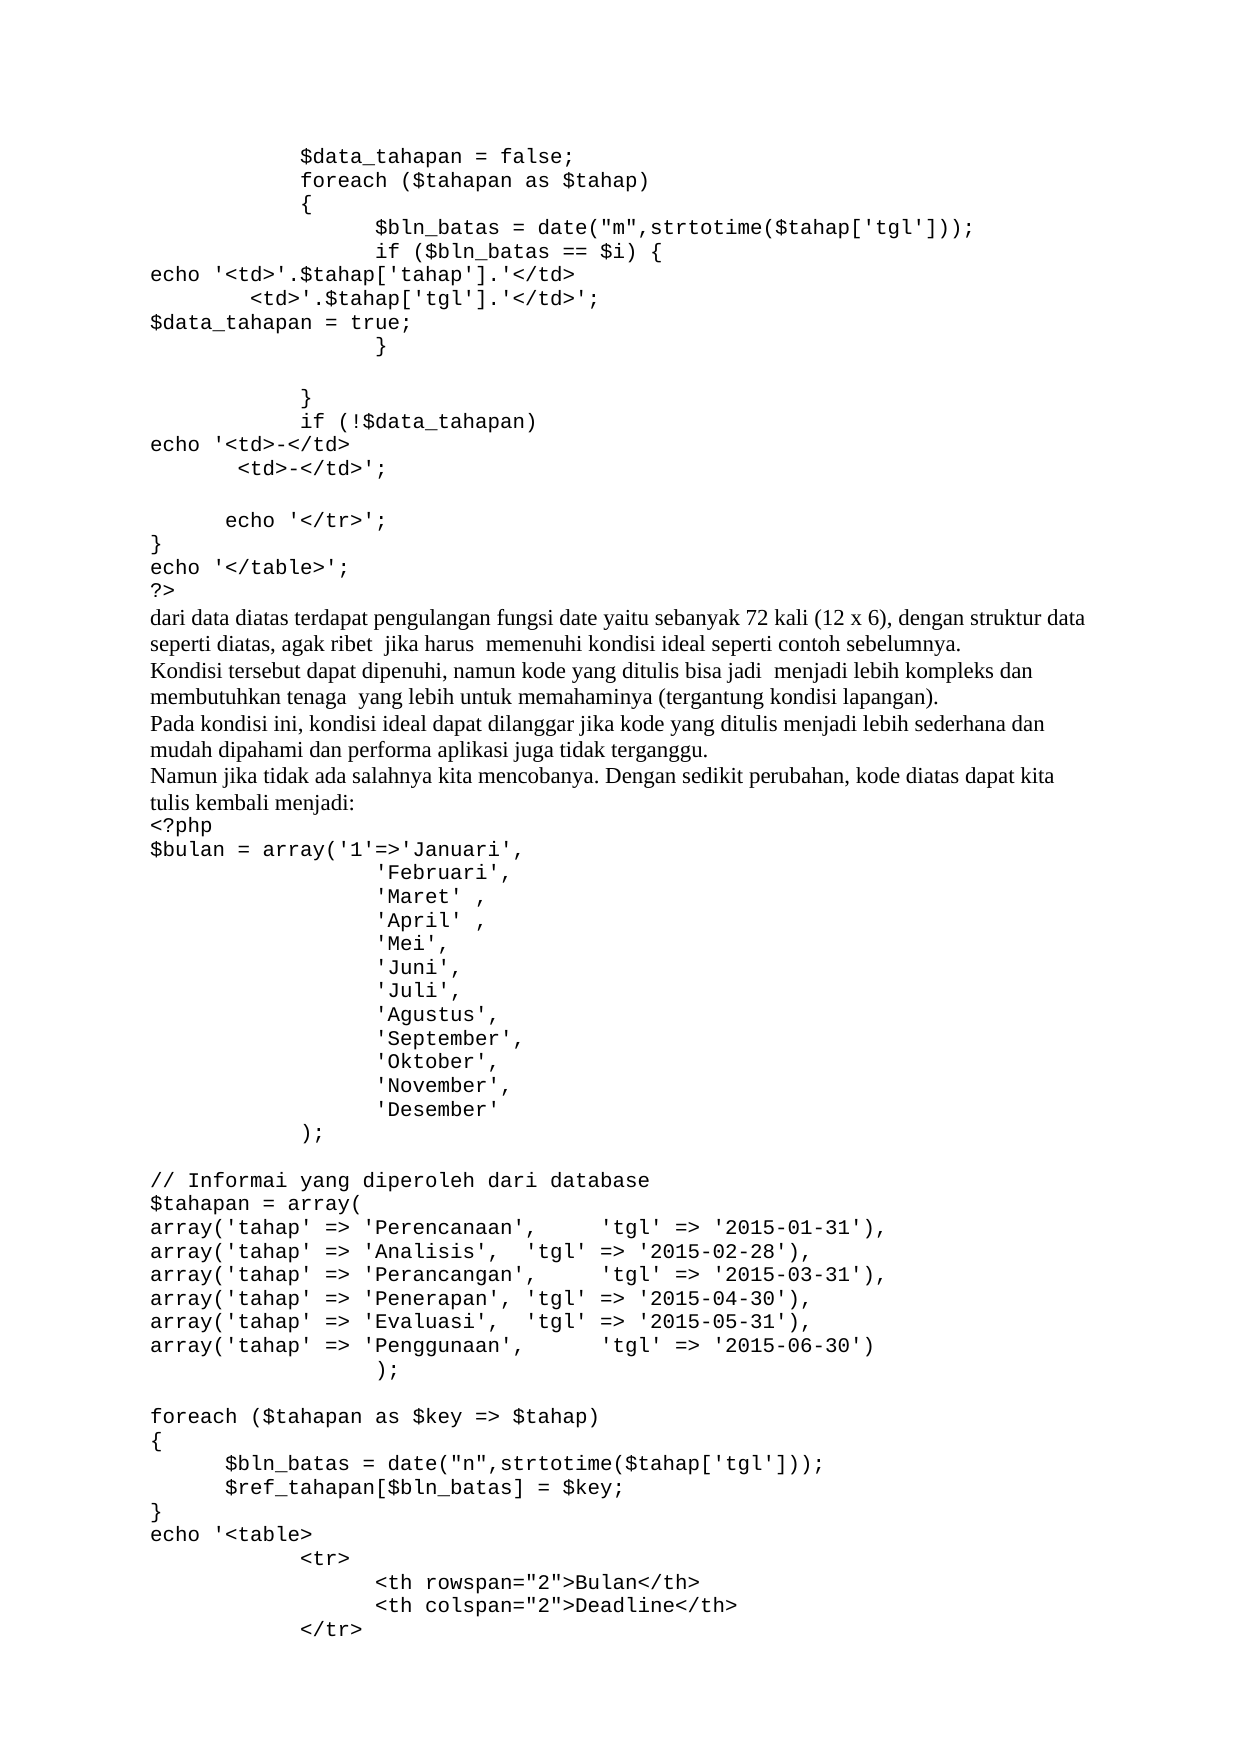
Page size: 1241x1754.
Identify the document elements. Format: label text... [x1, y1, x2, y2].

text $ref_tahapan[$bln_batas] = $key; [150, 1477, 1090, 1501]
text } [150, 1501, 1090, 1524]
text echo '<td>-</td> [150, 434, 1090, 458]
text Pada kondisi ini, kondisi ideal dapat dilanggar jika kode yang ditulis menjadi lebih sederhana dan mudah dipahami dan performa aplikasi juga tidak terganggu. [150, 709, 1090, 762]
text } [150, 335, 1090, 359]
text <tr> [150, 1548, 1090, 1572]
text { [150, 1430, 1090, 1453]
text 'Maret' , [150, 886, 1090, 909]
text <td>-</td>'; [150, 458, 1090, 482]
text $bln_batas = date("m",strtotime($tahap['tgl'])); [150, 217, 1090, 241]
text echo '<td>'.$tahap['tahap'].'</td> [150, 264, 1090, 288]
text array('tahap' => 'Penerapan', 'tgl' => '2015-04-30'), [150, 1288, 1090, 1312]
text Namun jika tidak ada salahnya kita mencobanya. Dengan sedikit perubahan, kode diatas dapat kita tulis kembali menjadi: [355, 762, 1090, 815]
text <th colspan="2">Deadline</th> [150, 1595, 1090, 1619]
text <?php [150, 815, 1090, 839]
text if (!$data_tahapan) [150, 411, 1090, 434]
text 'Mei', [150, 933, 1090, 957]
text $data_tahapan = false; [150, 146, 1090, 170]
text 'Agustus', [150, 1004, 1090, 1028]
text $data_tahapan = true; [150, 312, 1090, 335]
text // Informai yang diperoleh dari database [150, 1170, 1090, 1193]
text 'Oktober', [150, 1051, 1090, 1075]
text ?> [150, 581, 1090, 604]
text array('tahap' => 'Penggunaan', 'tgl' => '2015-06-30') [150, 1335, 1090, 1359]
text echo '<table> [150, 1524, 1090, 1548]
text array('tahap' => 'Perencanaan', 'tgl' => '2015-01-31'), [150, 1217, 1090, 1241]
text 'Juli', [150, 981, 1090, 1004]
text array('tahap' => 'Evaluasi', 'tgl' => '2015-05-31'), [150, 1312, 1090, 1335]
text <td>'.$tahap['tgl'].'</td>'; [150, 288, 1090, 312]
text 'November', [150, 1075, 1090, 1099]
text array('tahap' => 'Perancangan', 'tgl' => '2015-03-31'), [150, 1264, 1090, 1288]
text 'Desember' [150, 1099, 1090, 1122]
text $tahapan = array( [150, 1193, 1090, 1217]
text } [150, 533, 1090, 557]
text $bulan = array('1'=>'Januari', [150, 839, 1090, 862]
text } [150, 387, 1090, 411]
text { [150, 193, 1090, 217]
text array('tahap' => 'Analisis', 'tgl' => '2015-02-28'), [150, 1241, 1090, 1264]
text 'April' , [150, 909, 1090, 933]
text 'September', [150, 1028, 1090, 1051]
text foreach ($tahapan as $key => $tahap) [150, 1406, 1090, 1430]
text echo '</tr>'; [150, 509, 1090, 533]
text 'Juni', [150, 957, 1090, 981]
text <th rowspan="2">Bulan</th> [150, 1572, 1090, 1595]
text 'Februari', [150, 862, 1090, 886]
text </tr> [150, 1619, 1090, 1643]
text ); [150, 1122, 1090, 1146]
text if ($bln_batas == $i) { [150, 241, 1090, 264]
text $bln_batas = date("n",strtotime($tahap['tgl'])); [150, 1453, 1090, 1477]
text echo '</table>'; [150, 557, 1090, 581]
text ); [150, 1359, 1090, 1382]
text foreach ($tahapan as $tahap) [150, 170, 1090, 193]
